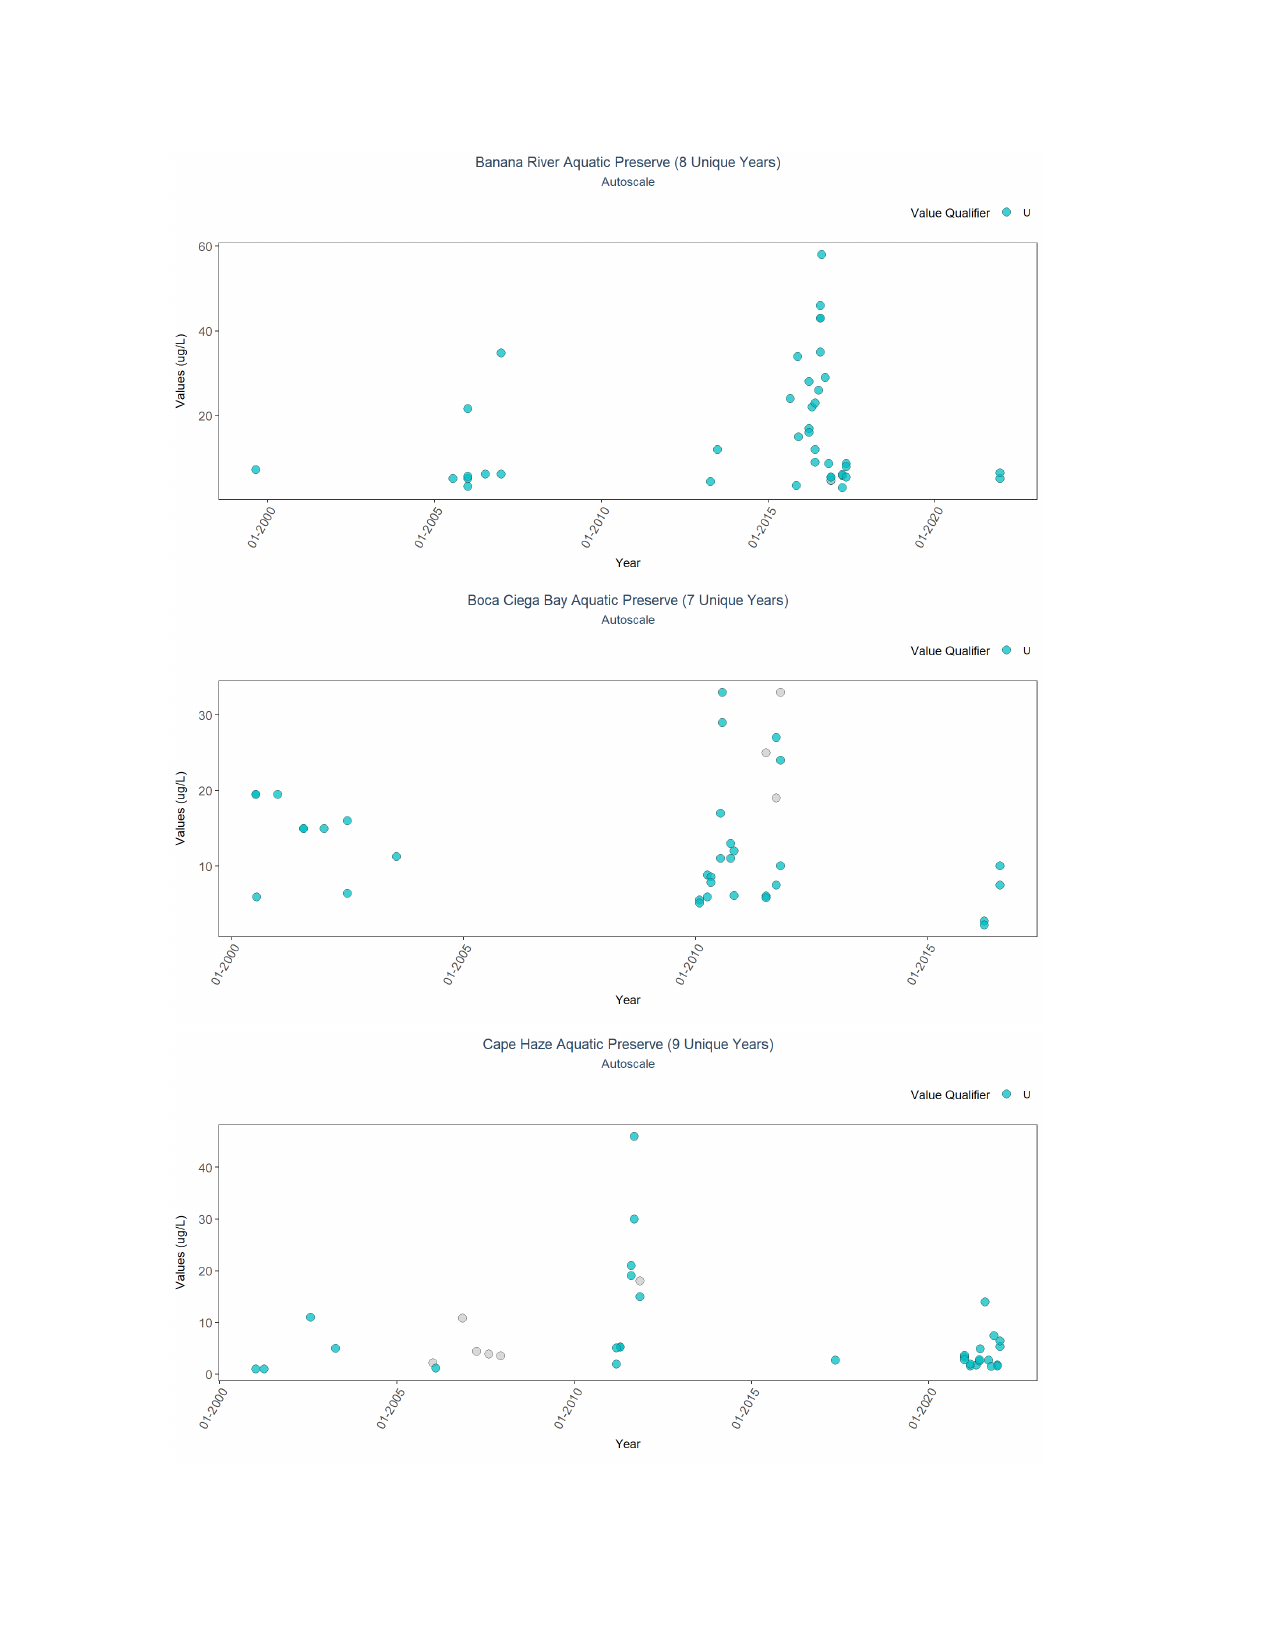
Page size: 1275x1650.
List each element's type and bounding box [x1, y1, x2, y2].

picture [168, 150, 1044, 1025]
picture [168, 1031, 1044, 1469]
